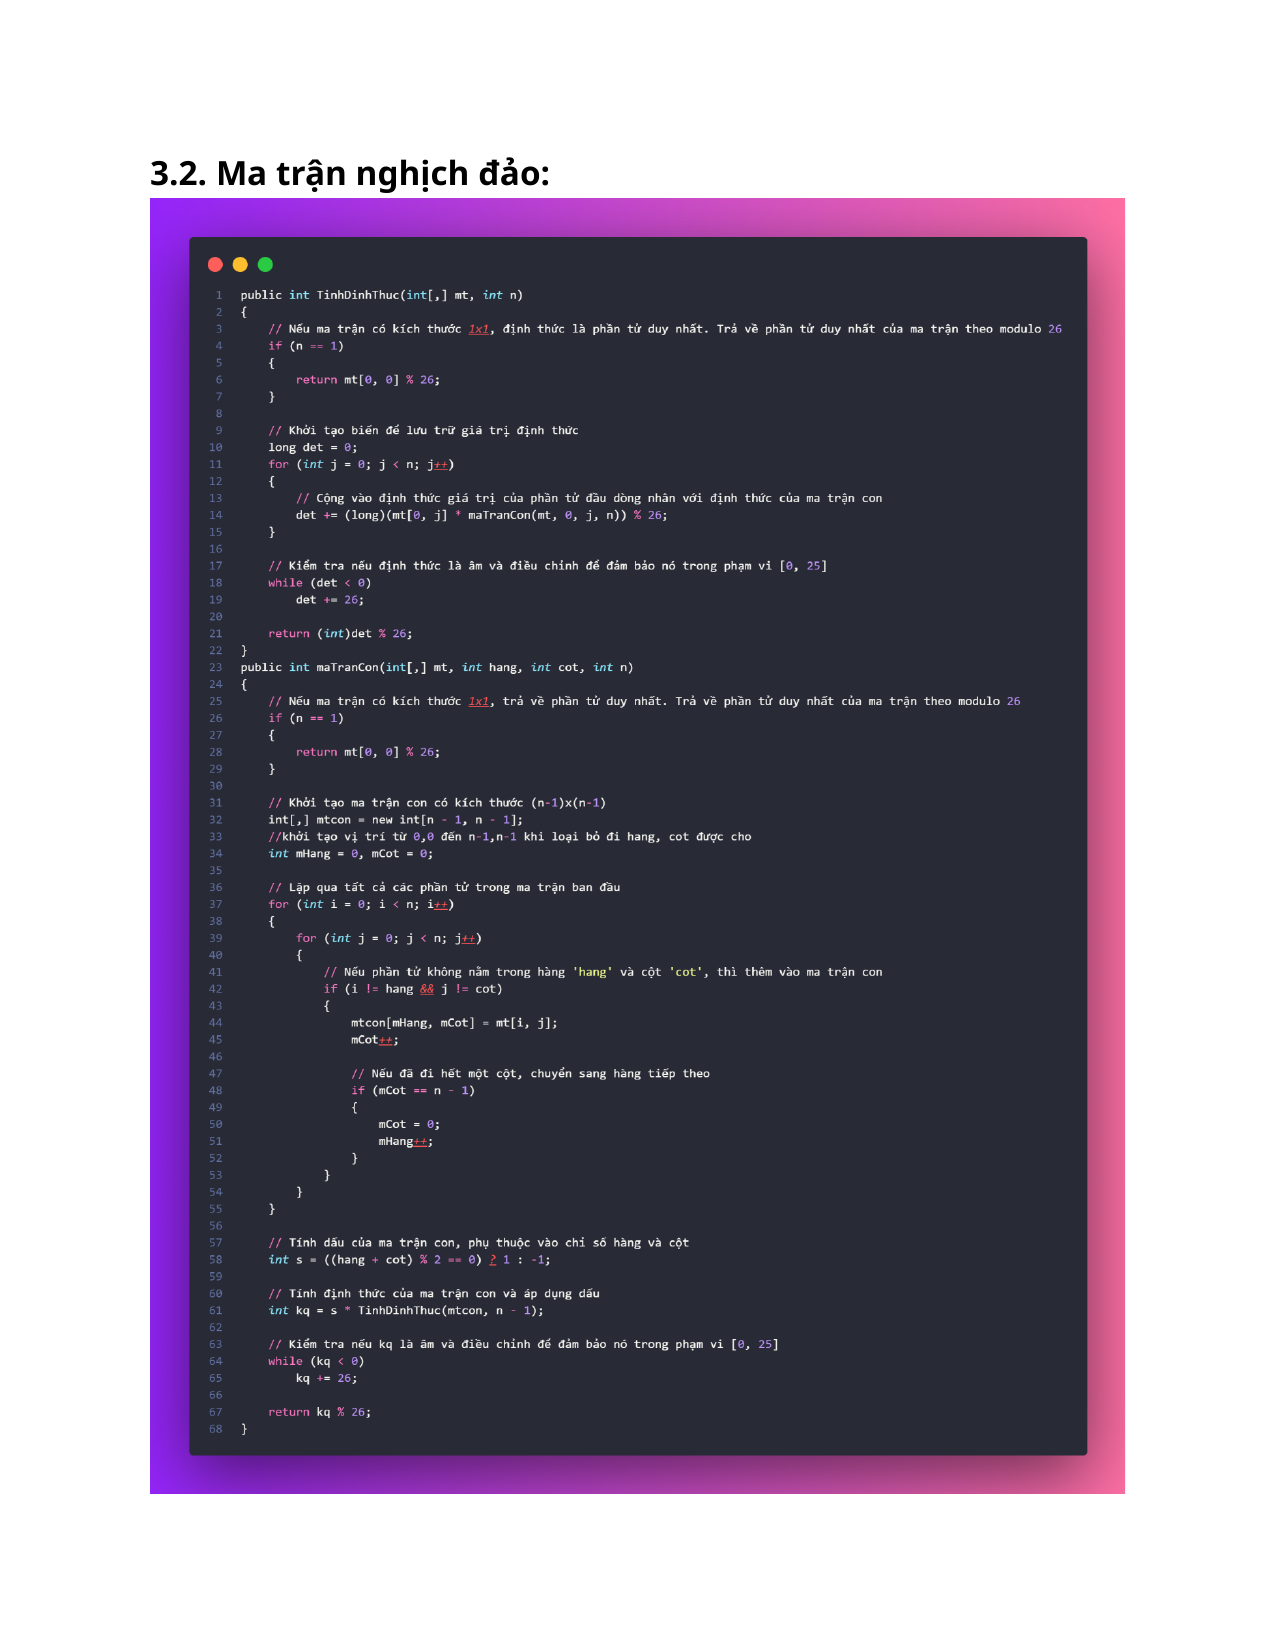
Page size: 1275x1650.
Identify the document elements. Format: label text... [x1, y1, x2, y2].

subtitle 3.2. Ma trận nghịch đảo: [150, 150, 1125, 195]
picture [150, 198, 1125, 1494]
